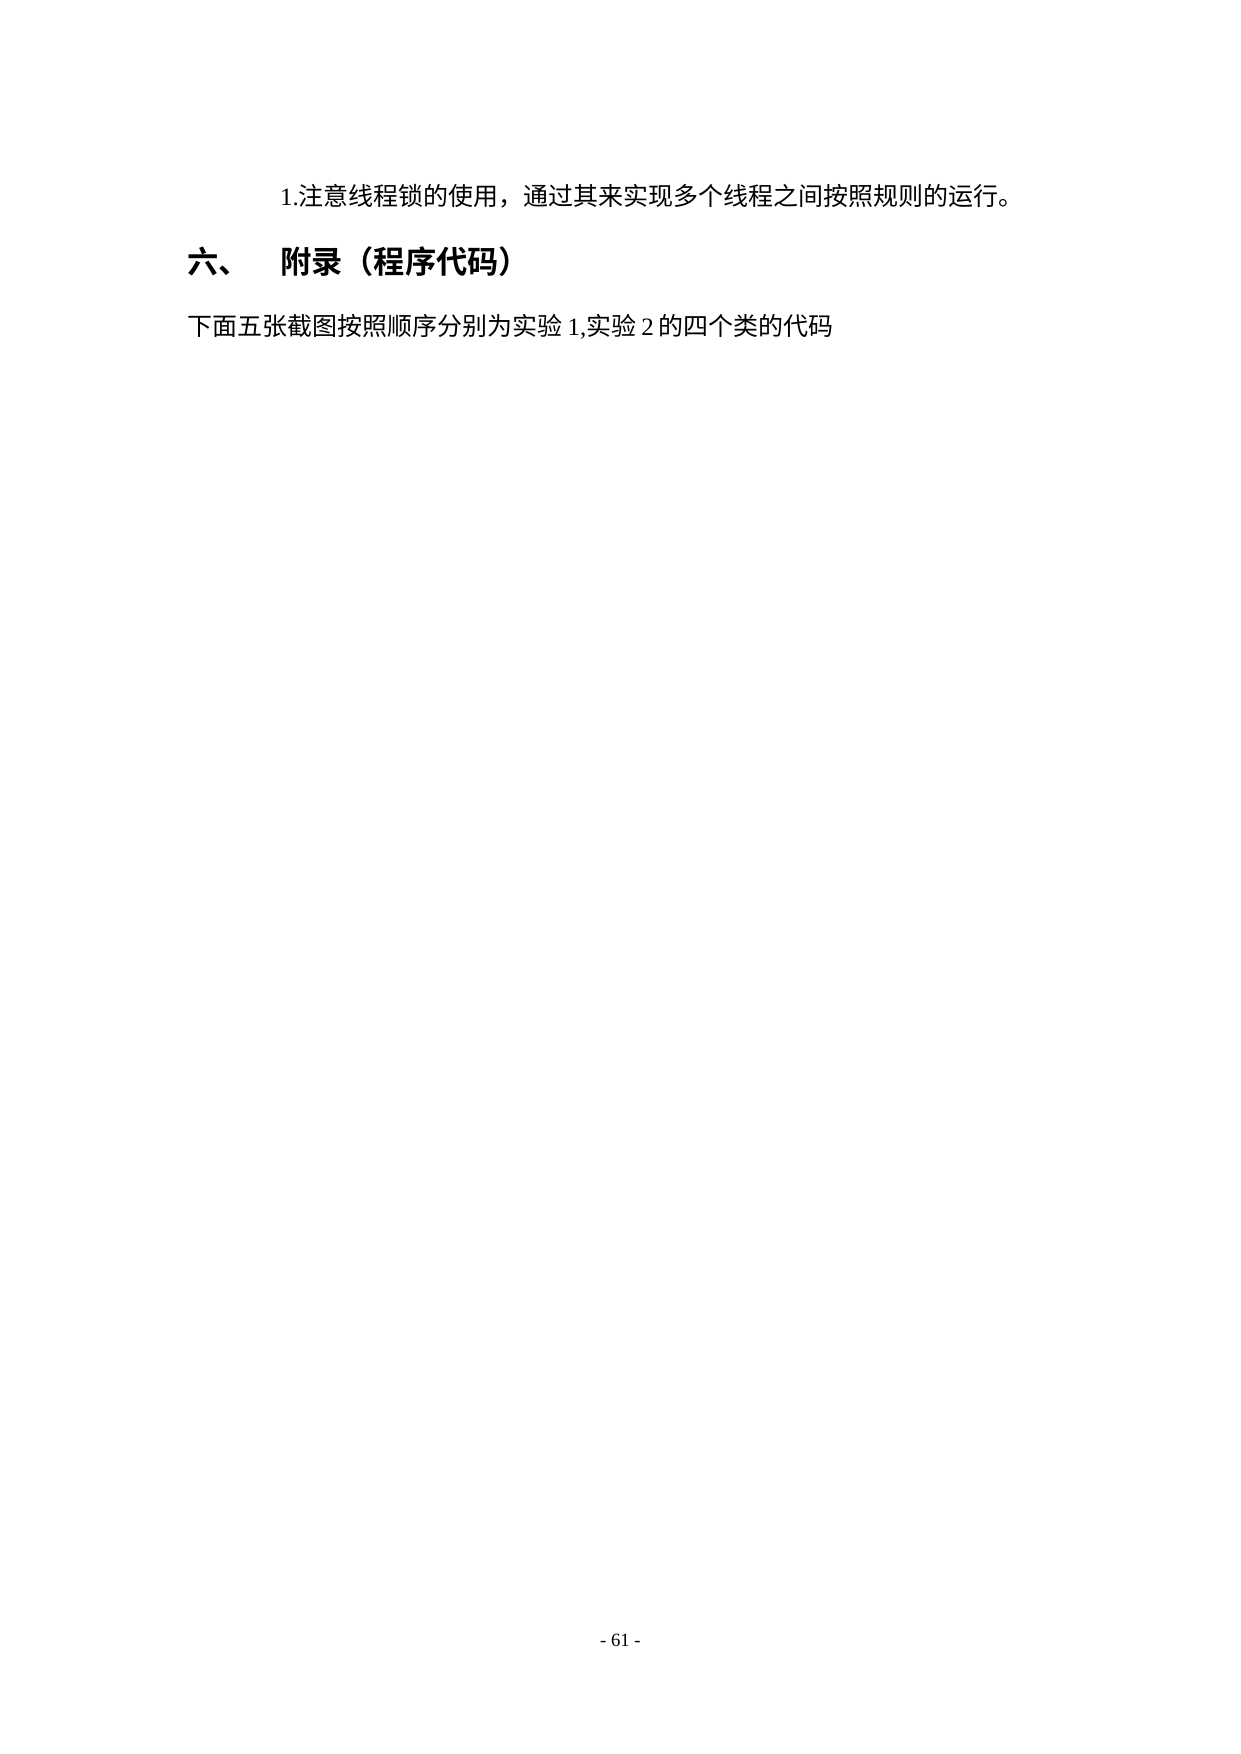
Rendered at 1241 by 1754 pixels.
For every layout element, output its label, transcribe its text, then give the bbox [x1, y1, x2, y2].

text 下面五张截图按照顺序分别为实验1,实验2的四个类的代码 [187, 292, 1053, 357]
list 附录（程序代码） [187, 227, 1053, 292]
list 1.注意线程锁的使用，通过其来实现多个线程之间按照规则的运行。 [280, 162, 1053, 227]
